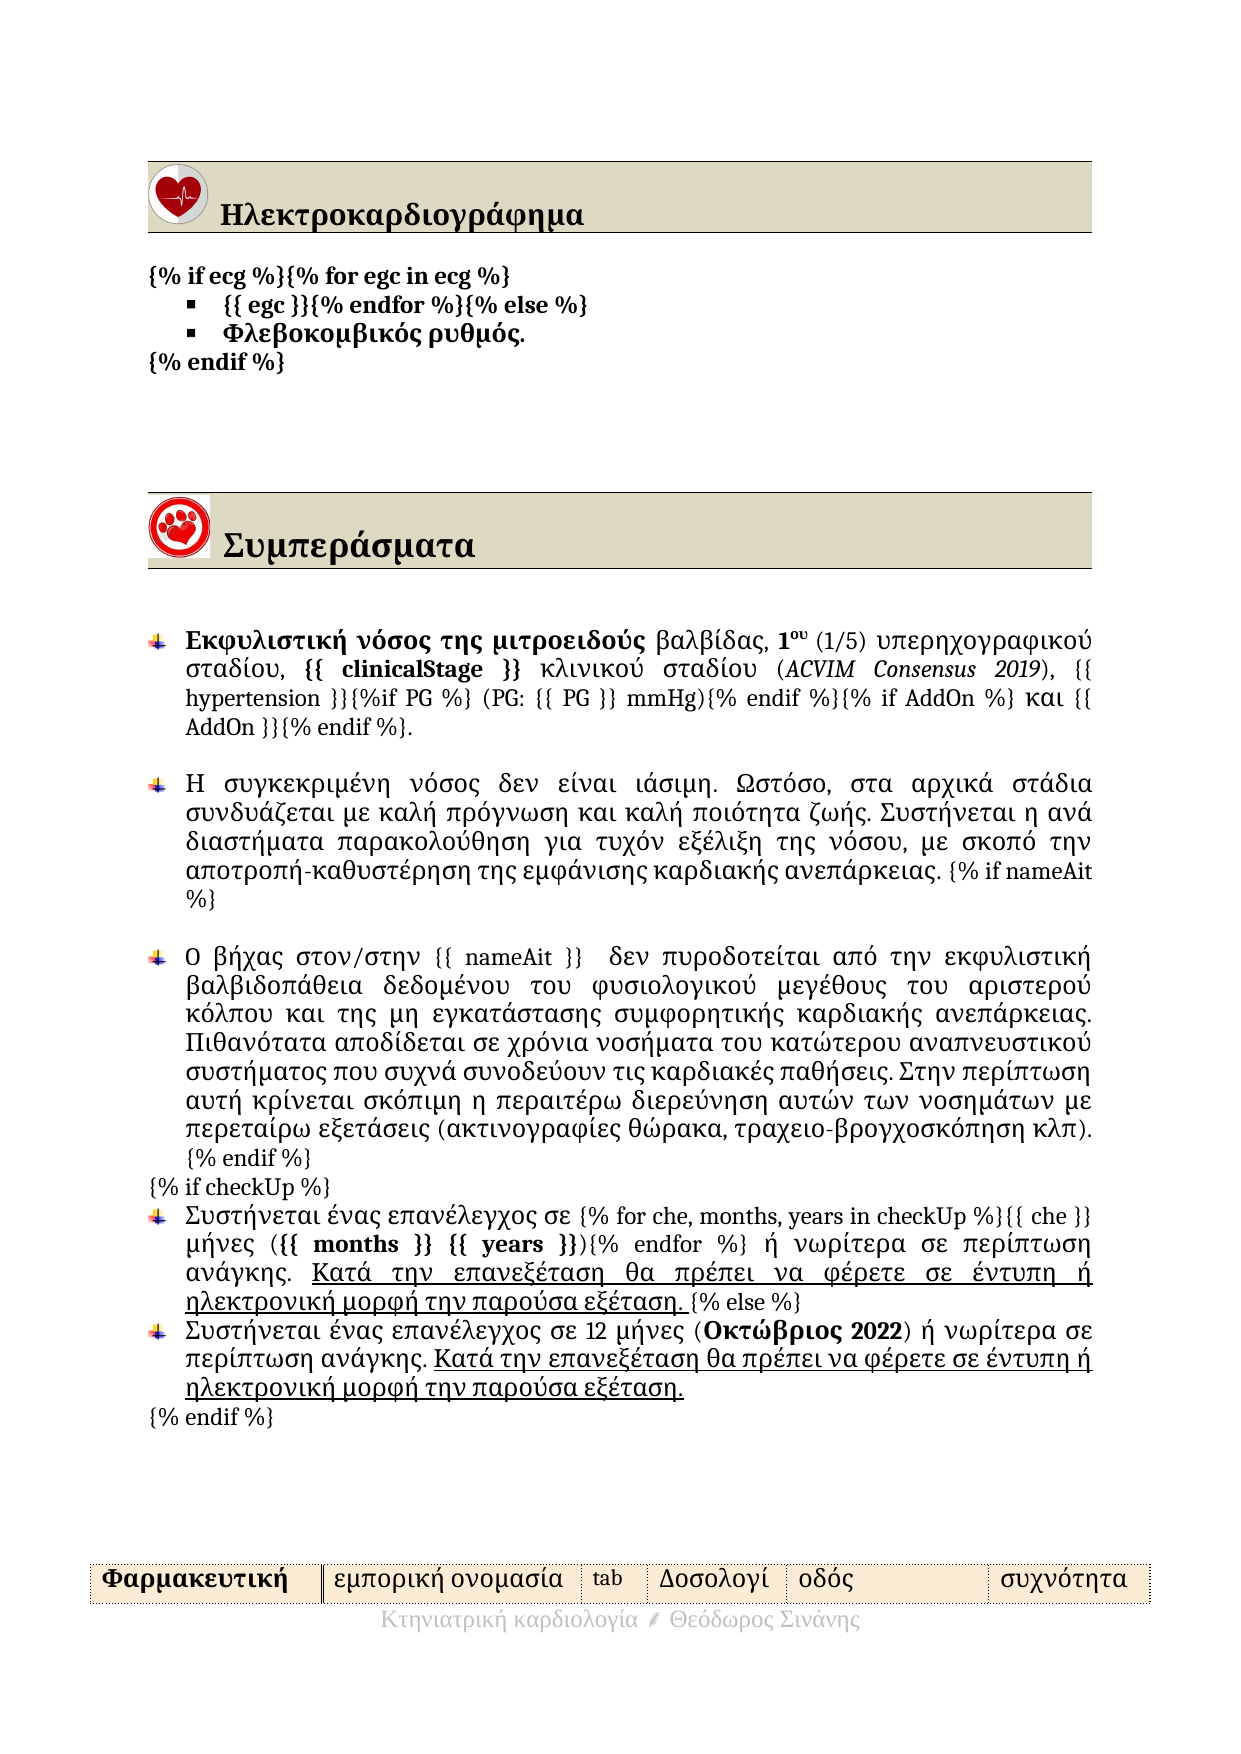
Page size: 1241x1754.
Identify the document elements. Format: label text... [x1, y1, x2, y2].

table_header συχνότητα [989, 1564, 1150, 1603]
table_header Δοσολογία (mg/kg) [648, 1564, 787, 1603]
list O βήχας στον/στην {{ nameAit }} δεν πυροδοτείται από την εκφυλιστική βαλβιδοπάθεια δεδομένου του φυσιολογικού μεγέθους του αριστερού κόλπου και της μη εγκατάστασης συμφορητικής καρδιακής ανεπάρκειας. Πιθανότατα αποδίδεται σε χρόνια νοσήματα του κατώτερου αναπνευστικού συστήματος που συχνά συνοδεύουν τις καρδιακές παθήσεις. Στην περίπτωση αυτή κρίνεται σκόπιμη η περαιτέρω διερεύνηση αυτών των νοσημάτων με περεταίρω εξετάσεις (ακτινογραφίες θώρακα, τραχειο-βρογχοσκόπηση κλπ). {% endif %} [148, 943, 1092, 1173]
picture [148, 632, 166, 650]
picture [148, 1207, 166, 1225]
subtitle Συμπεράσματα [148, 493, 1092, 568]
picture [147, 164, 209, 225]
text {% if ecg %}{% for egc in ecg %} [148, 262, 1092, 291]
table_header εμπορική ονομασία [324, 1564, 581, 1603]
table_header tab [581, 1564, 648, 1603]
list Η συγκεκριμένη νόσος δεν είναι ιάσιμη. Ωστόσο, στα αρχικά στάδια συνδυάζεται με καλή πρόγνωση και καλή ποιότητα ζωής. Συστήνεται η ανά διαστήματα παρακολούθηση για τυχόν εξέλιξη της νόσου, με σκοπό την αποτροπή-καθυστέρηση της εμφάνισης καρδιακής ανεπάρκειας. {% if nameAit %} [148, 770, 1092, 914]
picture [147, 495, 211, 558]
text {% endif %} [148, 1403, 1092, 1432]
table_header οδός χορήγησης [787, 1564, 989, 1603]
list {{ egc }}{% endfor %}{% else %} [185, 291, 1092, 319]
text {% if checkUp %} [148, 1173, 1092, 1202]
picture [148, 776, 166, 793]
list Συστήνεται ένας επανέλεγχος σε {% for che, months, years in checkUp %}{{ che }} μήνες ({{ months }} {{ years }}){% endfor %} ή νωρίτερα σε περίπτωση ανάγκης. Κατά την επανεξέταση θα πρέπει να φέρετε σε έντυπη ή ηλεκτρονική μορφή την παρούσα εξέταση. {% else %} [148, 1202, 1092, 1317]
list Συστήνεται ένας επανέλεγχος σε 12 μήνες (Οκτώβριος 2022) ή νωρίτερα σε περίπτωση ανάγκης. Κατά την επανεξέταση θα πρέπει να φέρετε σε έντυπη ή ηλεκτρονική μορφή την παρούσα εξέταση. [148, 1317, 1092, 1403]
text Ηλεκτροκαρδιογράφημα [148, 162, 1092, 232]
picture [148, 1322, 166, 1340]
list Φλεβοκομβικός ρυθμός. [185, 319, 1092, 348]
text {% endif %} [148, 348, 1092, 377]
table_header Φαρμακευτική αγωγή [90, 1564, 321, 1603]
picture [148, 948, 166, 966]
list Εκφυλιστική νόσος της μιτροειδούς βαλβίδας, 1ου (1/5) υπερηχογραφικού σταδίου, {{ clinicalStage }} κλινικού σταδίου (ACVIM Consensus 2019), {{ hypertension }}{%if PG %} (PG: {{ PG }} mmHg){% endif %}{% if AddOn %} και {{ AddOn }}{% endif %}. [148, 627, 1092, 742]
